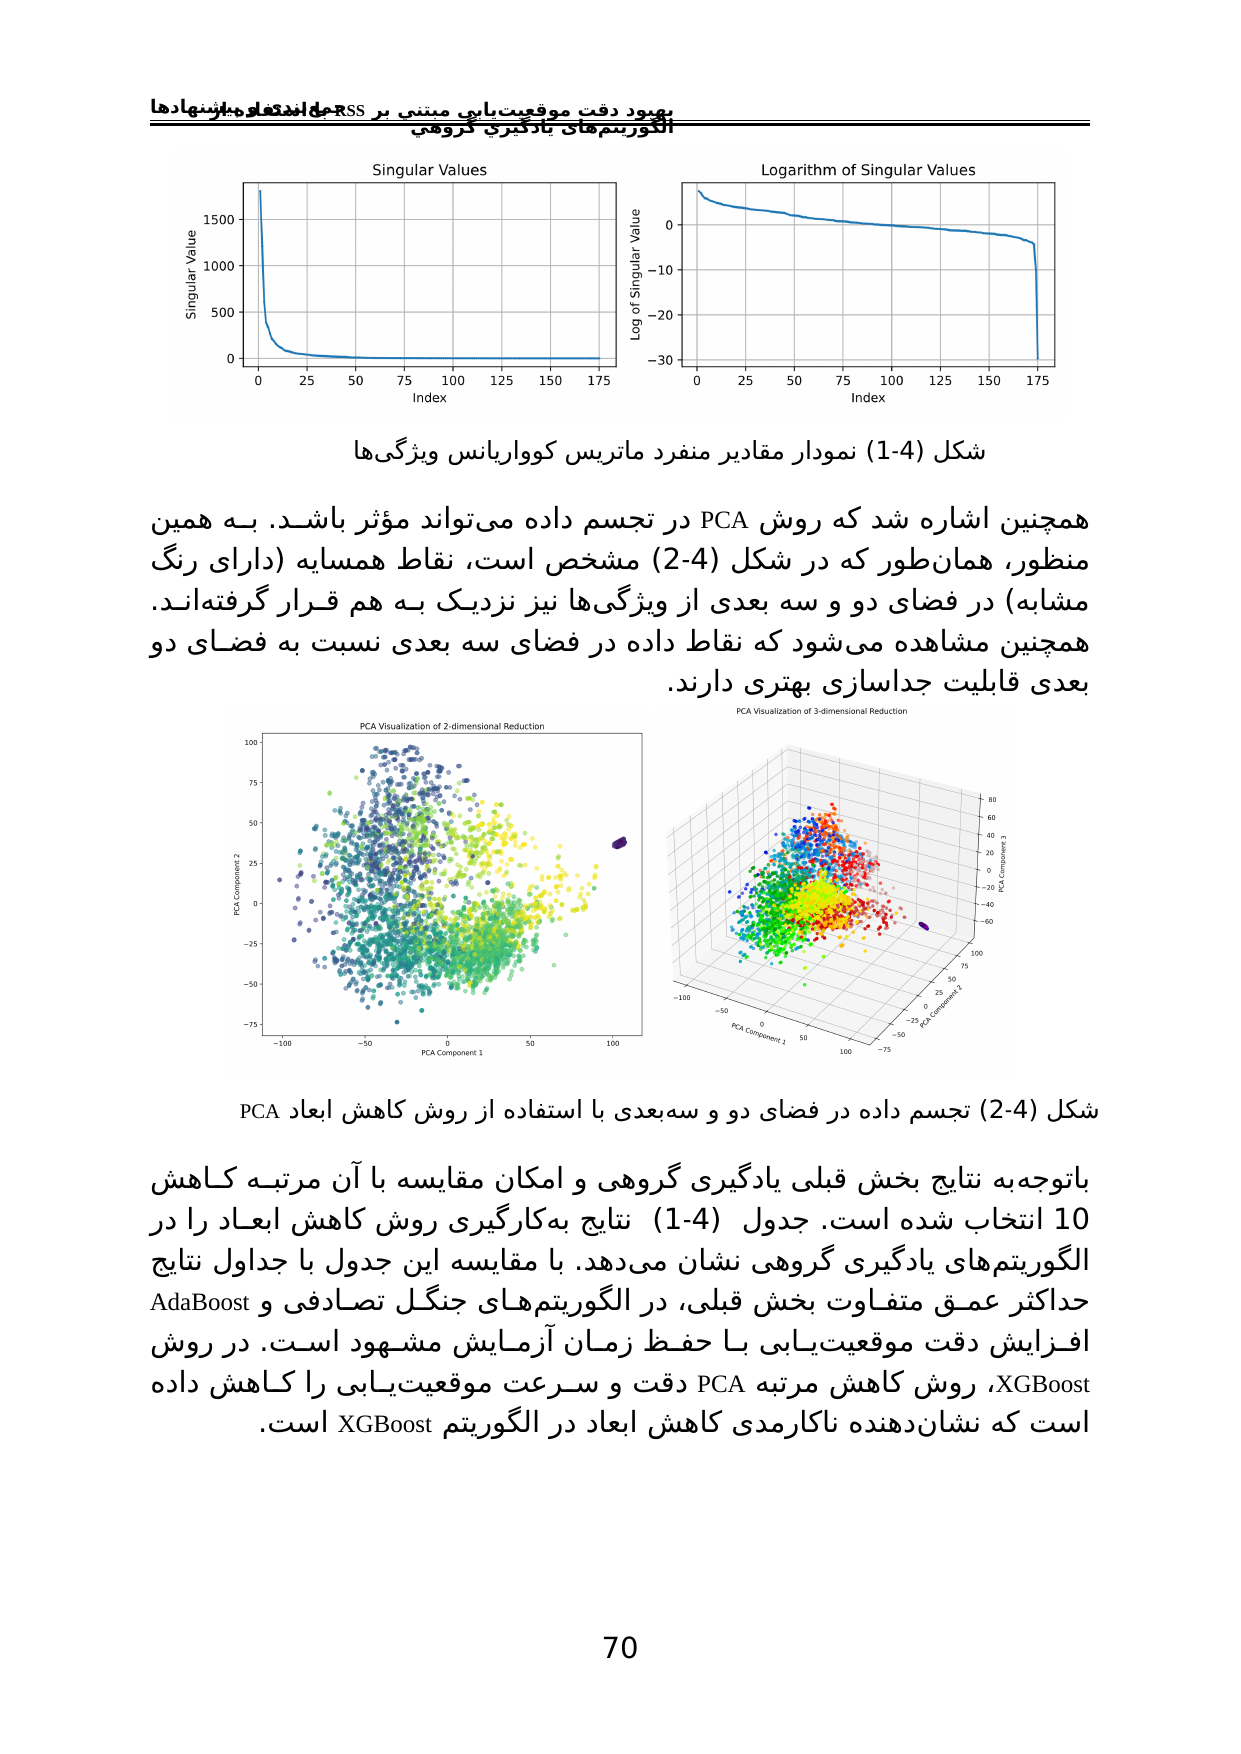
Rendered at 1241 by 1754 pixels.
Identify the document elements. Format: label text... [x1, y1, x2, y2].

text همچنین اشاره شد که روش PCA در تجسم داده می‌تواند مؤثر باشد. به همین منظور، همان‌طور که در ‏شکل (4˗11) مشخص است، نقاط همسایه (دارای رنگ مشابه) در فضای دو و سه بعدی از ویژگی‌ها نیز نزدیک به هم قرار گرفته‌اند. همچنین مشاهده می‌شود که نقاط داده در فضای سه بعدی نسبت به فضای دو بعدی قابلیت جداسازی بهتری دارند. [150, 502, 1090, 698]
list تجسم داده در فضای دو و سه‌بعدی با استفاده از روش کاهش ابعاد PCA [150, 1099, 1061, 1124]
text باتوجه‌به نتایج بخش قبلی یادگیری گروهی و امکان مقایسه با آن مرتبه کاهش 10 انتخاب شده است. ‏جدول (4˗9) نتایج به‌کار‌گیری روش کاهش ابعاد را در الگوریتم‌های یادگیری گروهی نشان می‌دهد. با مقایسه این جدول با جداول نتایج حداکثر عمق متفاوت بخش قبلی، در الگوریتم‌های جنگل تصادفی و AdaBoost افزایش دقت موقعیت‌یابی با حفظ زمان آزمایش مشهود است. در روش XGBoost، روش کاهش مرتبه PCA دقت و سرعت موقعیت‌یابی را کاهش داده است که نشان‌دهنده ناکارمدی کاهش ابعاد در الگوریتم XGBoost است. [150, 1161, 1090, 1440]
picture [657, 705, 1014, 1079]
picture [172, 150, 1068, 419]
picture [226, 708, 651, 1079]
list نمودار مقادیر منفرد ماتریس کوواریانس ویژگی‌ها [150, 439, 1061, 464]
